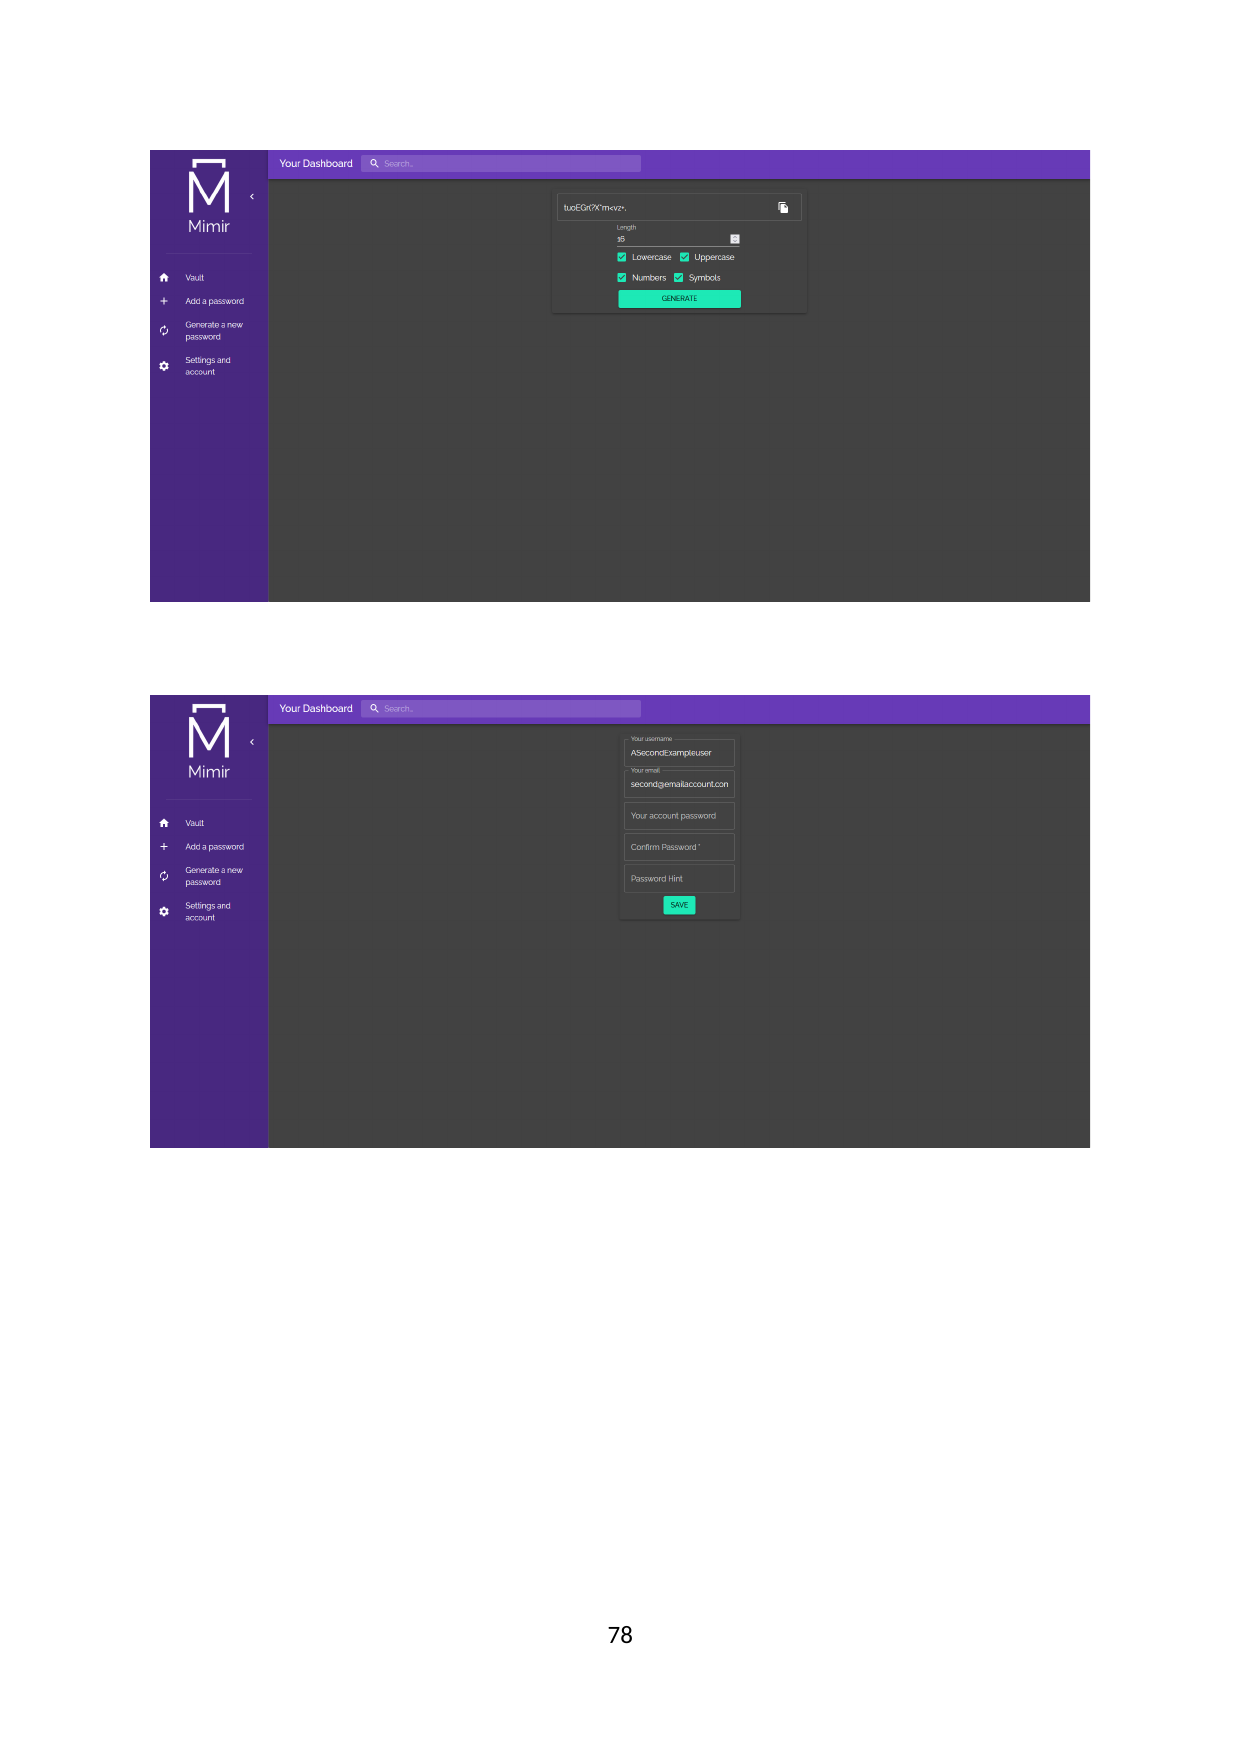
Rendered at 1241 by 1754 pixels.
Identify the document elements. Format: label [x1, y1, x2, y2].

picture [150, 695, 1091, 1148]
picture [150, 150, 1091, 602]
